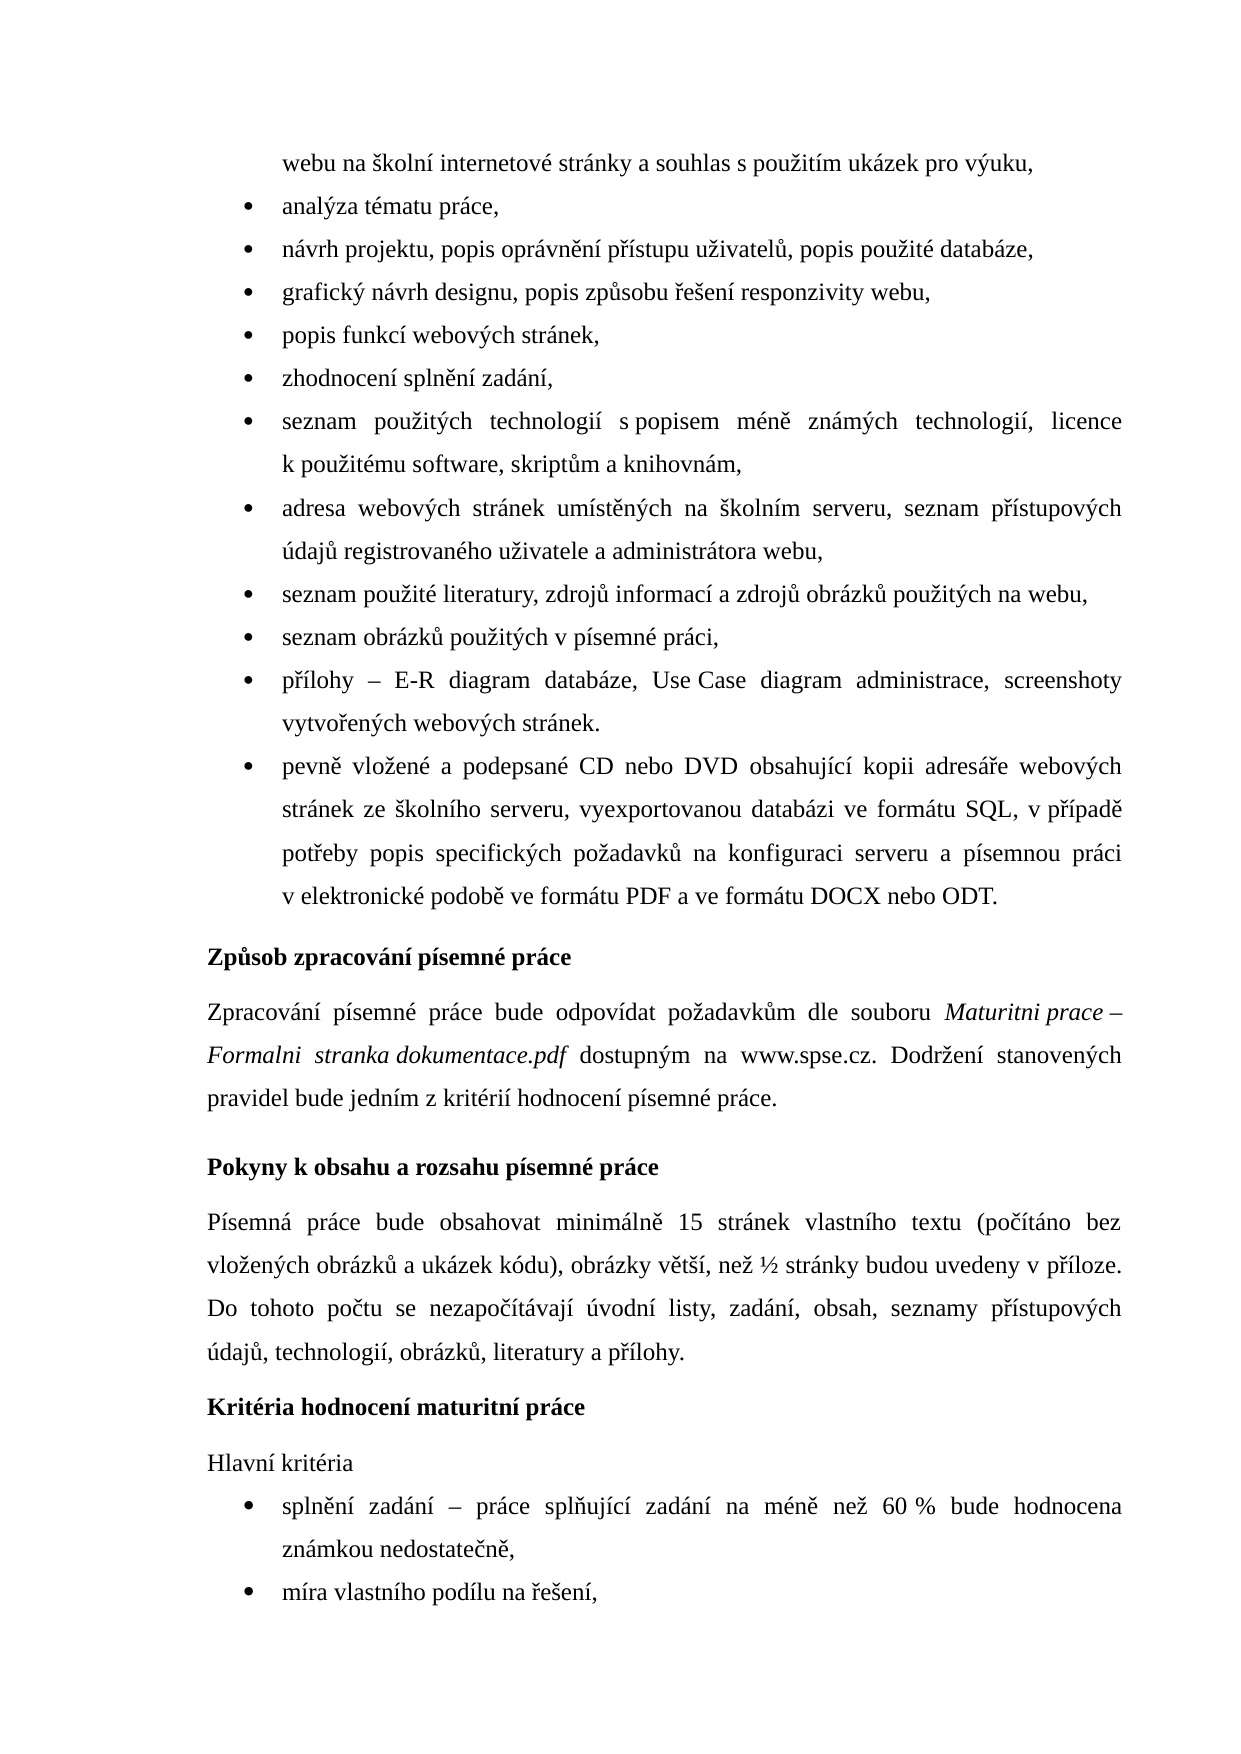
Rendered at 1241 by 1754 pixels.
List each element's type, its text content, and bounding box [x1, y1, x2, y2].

list grafický návrh designu, popis způsobu řešení responzivity webu, [244, 277, 1122, 306]
text Způsob zpracování písemné práce [207, 942, 1122, 970]
list popis funkcí webových stránek, [244, 320, 1122, 349]
list pevně vložené a podepsané CD nebo DVD obsahující kopii adresáře webových stránek ze školního serveru, vyexportovanou databázi ve formátu SQL, v případě potřeby popis specifických požadavků na konfiguraci serveru a písemnou práci v elektronické podobě ve formátu PDF a ve formátu DOCX nebo ODT. [244, 751, 1122, 909]
text Pokyny k obsahu a rozsahu písemné práce [207, 1152, 1122, 1180]
list analýza tématu práce, [244, 191, 1122, 219]
list seznam obrázků použitých v písemné práci, [244, 622, 1122, 651]
list splnění zadání – práce splňující zadání na méně než 60 % bude hodnocena známkou nedostatečně, [244, 1491, 1122, 1563]
list míra vlastního podílu na řešení, [244, 1577, 1122, 1606]
list seznam použité literatury, zdrojů informací a zdrojů obrázků použitých na webu, [244, 579, 1122, 608]
list seznam použitých technologií s popisem méně známých technologií, licence k použitému software, skriptům a knihovnám, [244, 406, 1122, 478]
text Hlavní kritéria [207, 1448, 1122, 1477]
text Písemná práce bude obsahovat minimálně 15 stránek vlastního textu (počítáno bez vložených obrázků a ukázek kódu), obrázky větší, než ½ stránky budou uvedeny v příloze. Do tohoto počtu se nezapočítávají úvodní listy, zadání, obsah, seznamy přístupových údajů, technologií, obrázků, literatury a přílohy. [207, 1207, 1122, 1365]
list přílohy – E-R diagram databáze, Use Case diagram administrace, screenshoty vytvořených webových stránek. [244, 665, 1122, 737]
text Kritéria hodnocení maturitní práce [207, 1392, 1122, 1421]
list zhodnocení splnění zadání, [244, 363, 1122, 392]
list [244, 148, 1122, 176]
list návrh projektu, popis oprávnění přístupu uživatelů, popis použité databáze, [244, 234, 1122, 263]
list adresa webových stránek umístěných na školním serveru, seznam přístupových údajů registrovaného uživatele a administrátora webu, [244, 493, 1122, 564]
text Zpracování písemné práce bude odpovídat požadavkům dle souboru Maturitni prace – Formalni stranka dokumentace.pdf dostupným na www.spse.cz. Dodržení stanovených pravidel bude jedním z kritérií hodnocení písemné práce. [207, 997, 1122, 1112]
